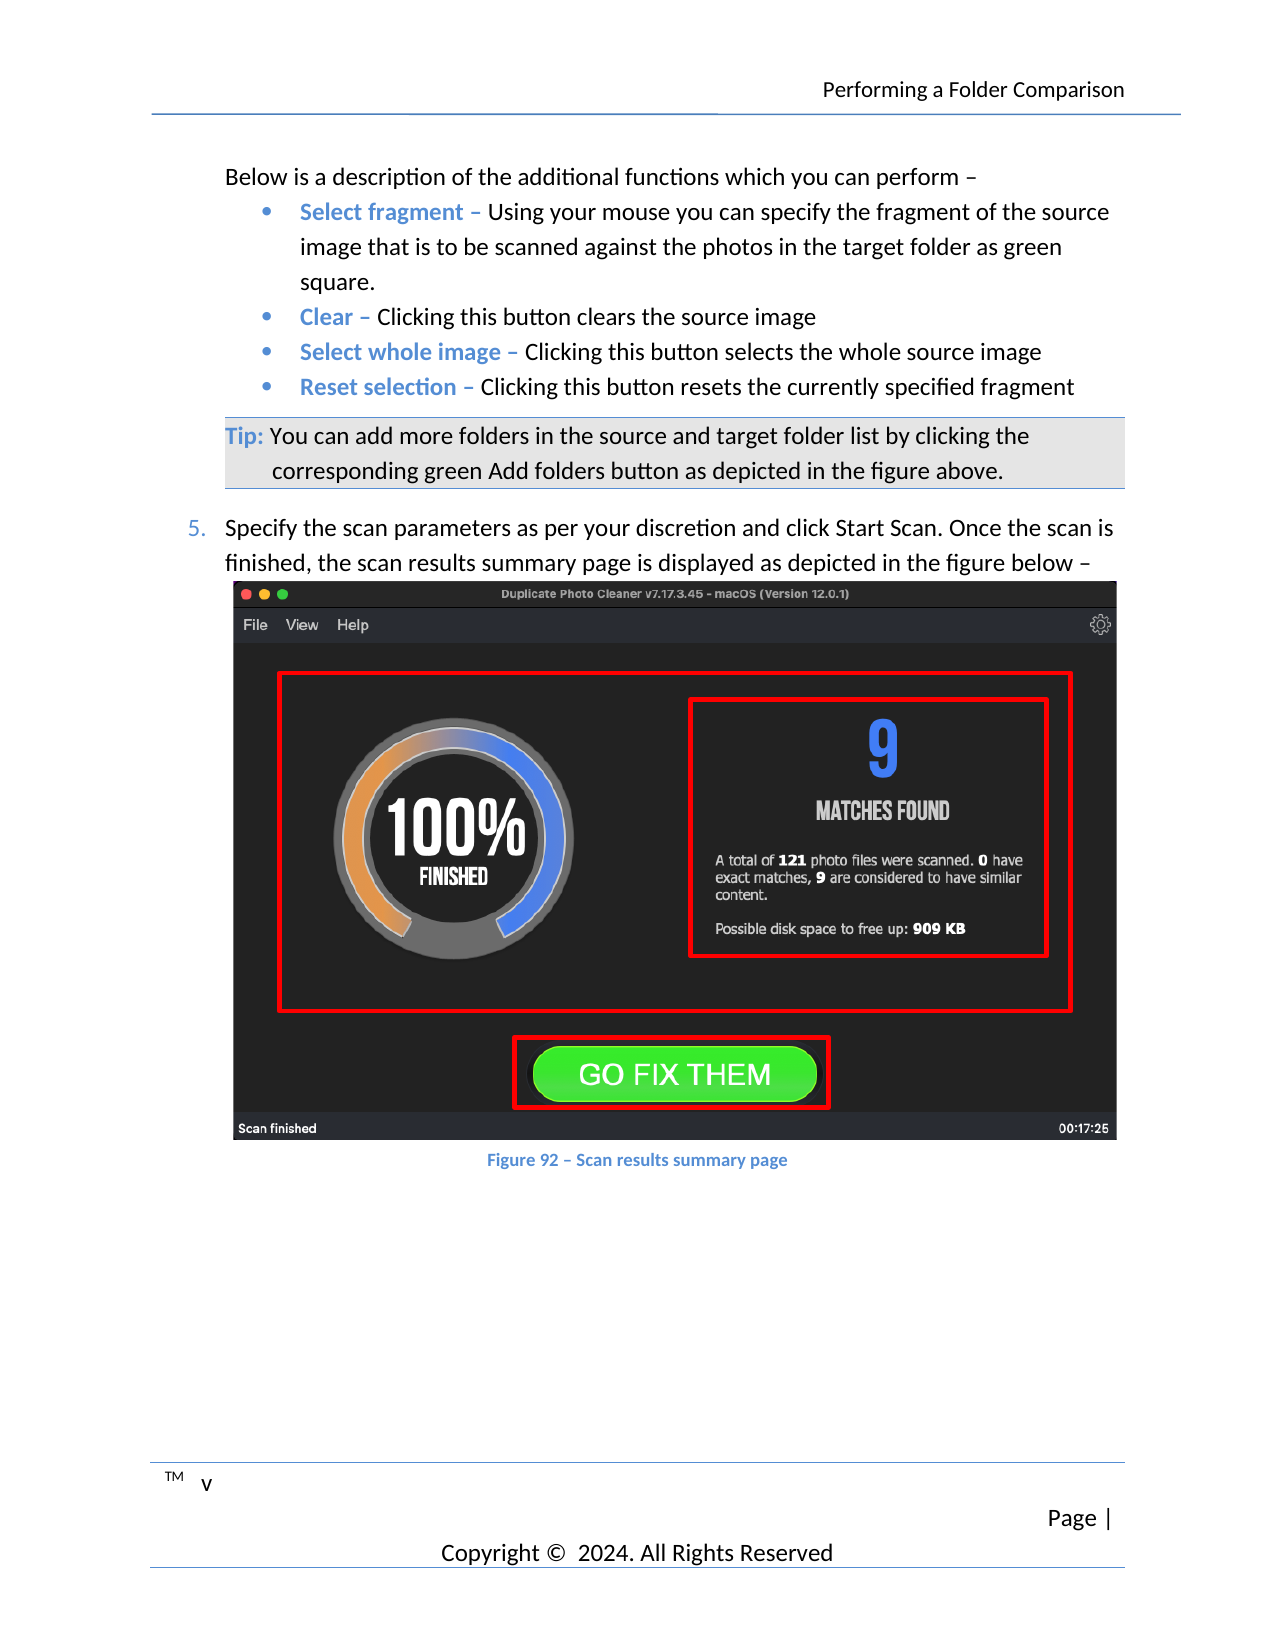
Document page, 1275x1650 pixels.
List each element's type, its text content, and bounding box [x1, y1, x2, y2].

list Clear – Clicking this button clears the source image [262, 301, 1125, 332]
list Specify the scan parameters as per your discretion and click Start Scan. Once the scan is finished, the scan results summary page is displayed as depicted in the figure below – [187, 512, 1125, 577]
text Tip: You can add more folders in the source and target folder list by clicking the corresponding green Add folders button as depicted in the figure above. [225, 418, 1125, 488]
list Reset selection – Clicking this button resets the currently specified fragment [262, 371, 1125, 402]
list Select fragment – Using your mouse you can specify the fragment of the source image that is to be scanned against the photos in the target folder as green square. [262, 196, 1125, 297]
list Below is a description of the additional functions which you can perform – [225, 161, 1125, 192]
list Select whole image – Clicking this button selects the whole source image [262, 336, 1125, 367]
text Figure – Scan results summary page [150, 1148, 1125, 1171]
picture [233, 581, 1117, 1140]
